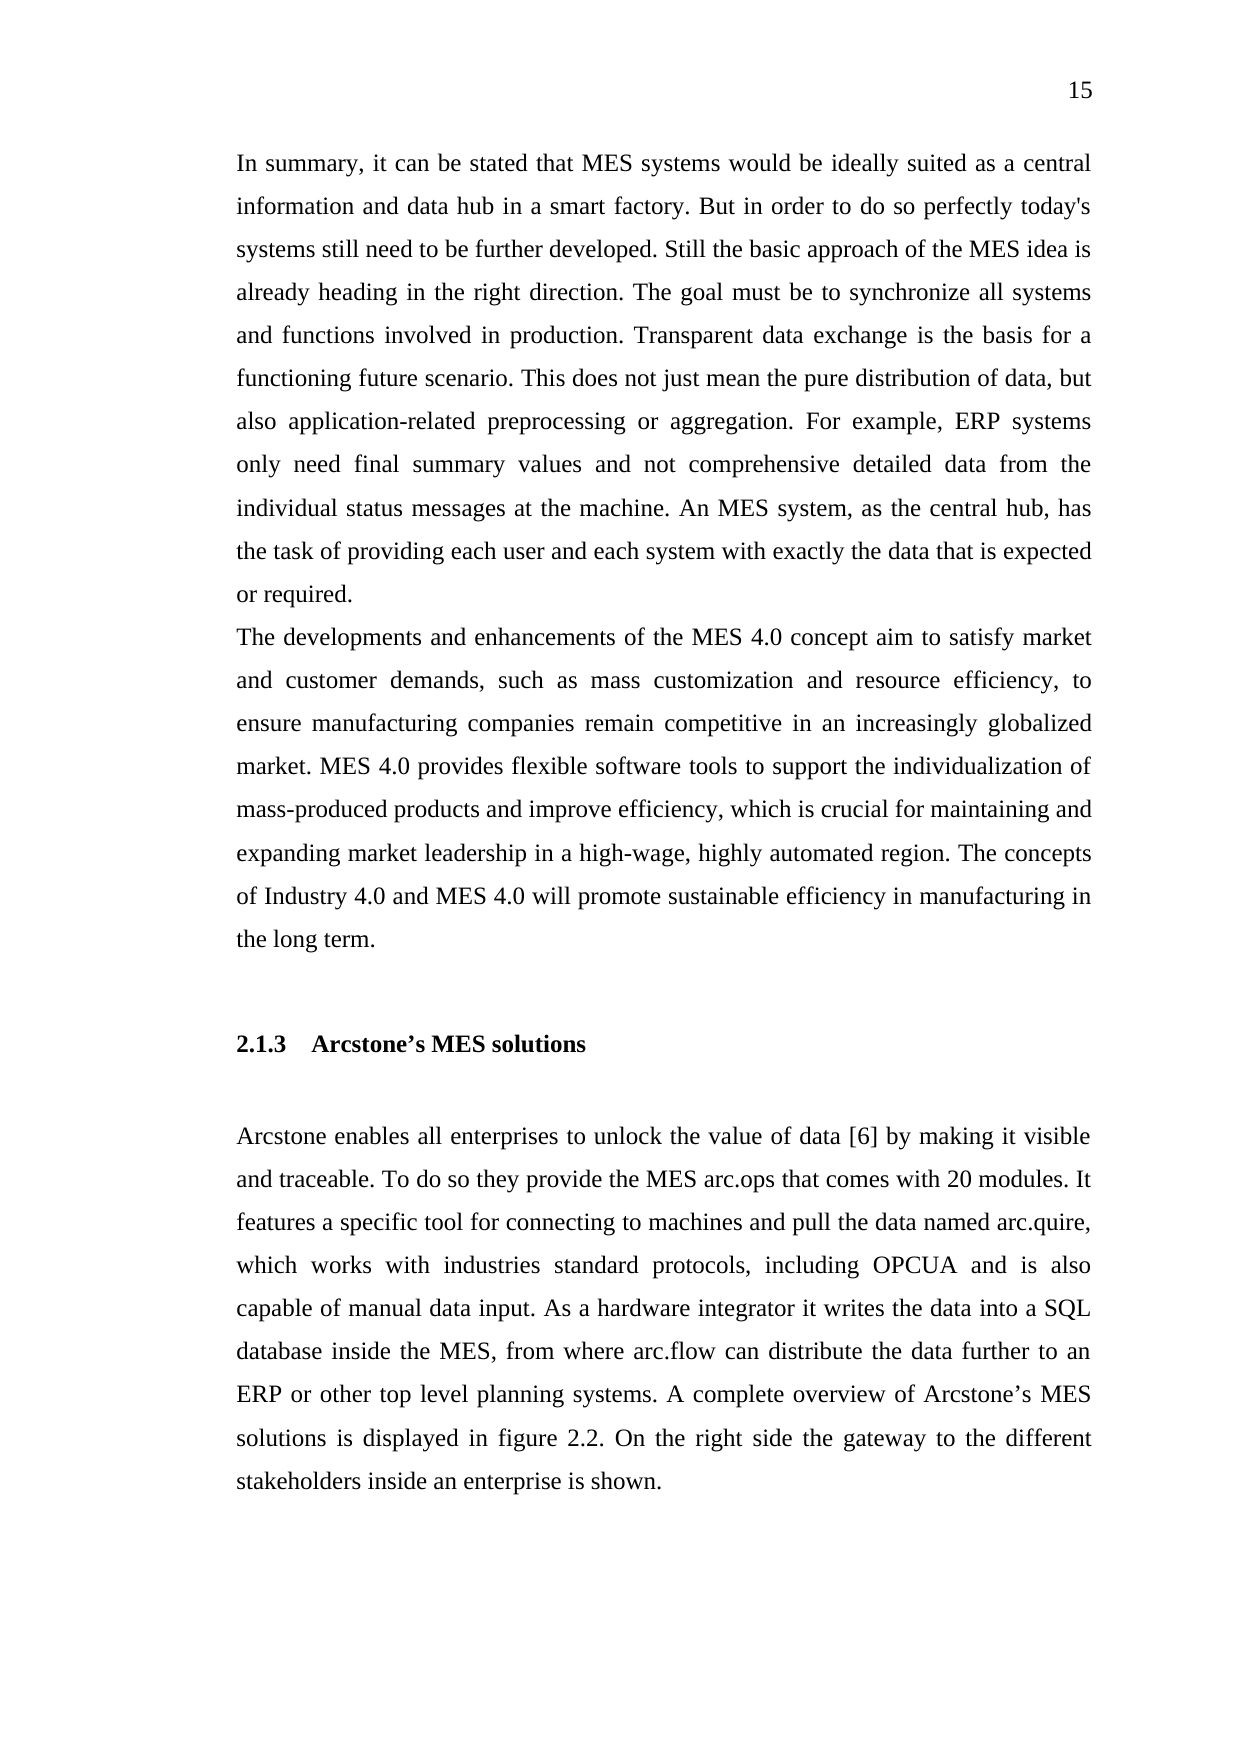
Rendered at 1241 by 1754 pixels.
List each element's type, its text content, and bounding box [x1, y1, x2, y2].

text In summary, it can be stated that MES systems would be ideally suited as a central information and data hub in a smart factory. But in order to do so perfectly today's systems still need to be further developed. Still the basic approach of the MES idea is already heading in the right direction. The goal must be to synchronize all systems and functions involved in production. Transparent data exchange is the basis for a functioning future scenario. This does not just mean the pure distribution of data, but also application-related preprocessing or aggregation. For example, ERP systems only need final summary values and not comprehensive detailed data from the individual status messages at the machine. An MES system, as the central hub, has the task of providing each user and each system with exactly the data that is expected or required. [236, 148, 1092, 608]
text Arcstone enables all enterprises to unlock the value of data [6] by making it visible and traceable. To do so they provide the MES arc.ops that comes with 20 modules. It features a specific tool for connecting to machines and pull the data named arc.quire, which works with industries standard protocols, including OPCUA and is also capable of manual data input. As a hardware integrator it writes the data into a SQL database inside the MES, from where arc.flow can distribute the data further to an ERP or other top level planning systems. A complete overview of Arcstone’s MES solutions is displayed in figure 2.2. On the right side the gateway to the different stakeholders inside an enterprise is shown. [236, 1121, 1092, 1494]
subtitle Arcstone’s MES solutions [236, 1029, 1092, 1058]
text The developments and enhancements of the MES 4.0 concept aim to satisfy market and customer demands, such as mass customization and resource efficiency, to ensure manufacturing companies remain competitive in an increasingly globalized market. MES 4.0 provides flexible software tools to support the individualization of mass-produced products and improve efficiency, which is crucial for maintaining and expanding market leadership in a high-wage, highly automated region. The concepts of Industry 4.0 and MES 4.0 will promote sustainable efficiency in manufacturing in the long term. [236, 622, 1092, 953]
